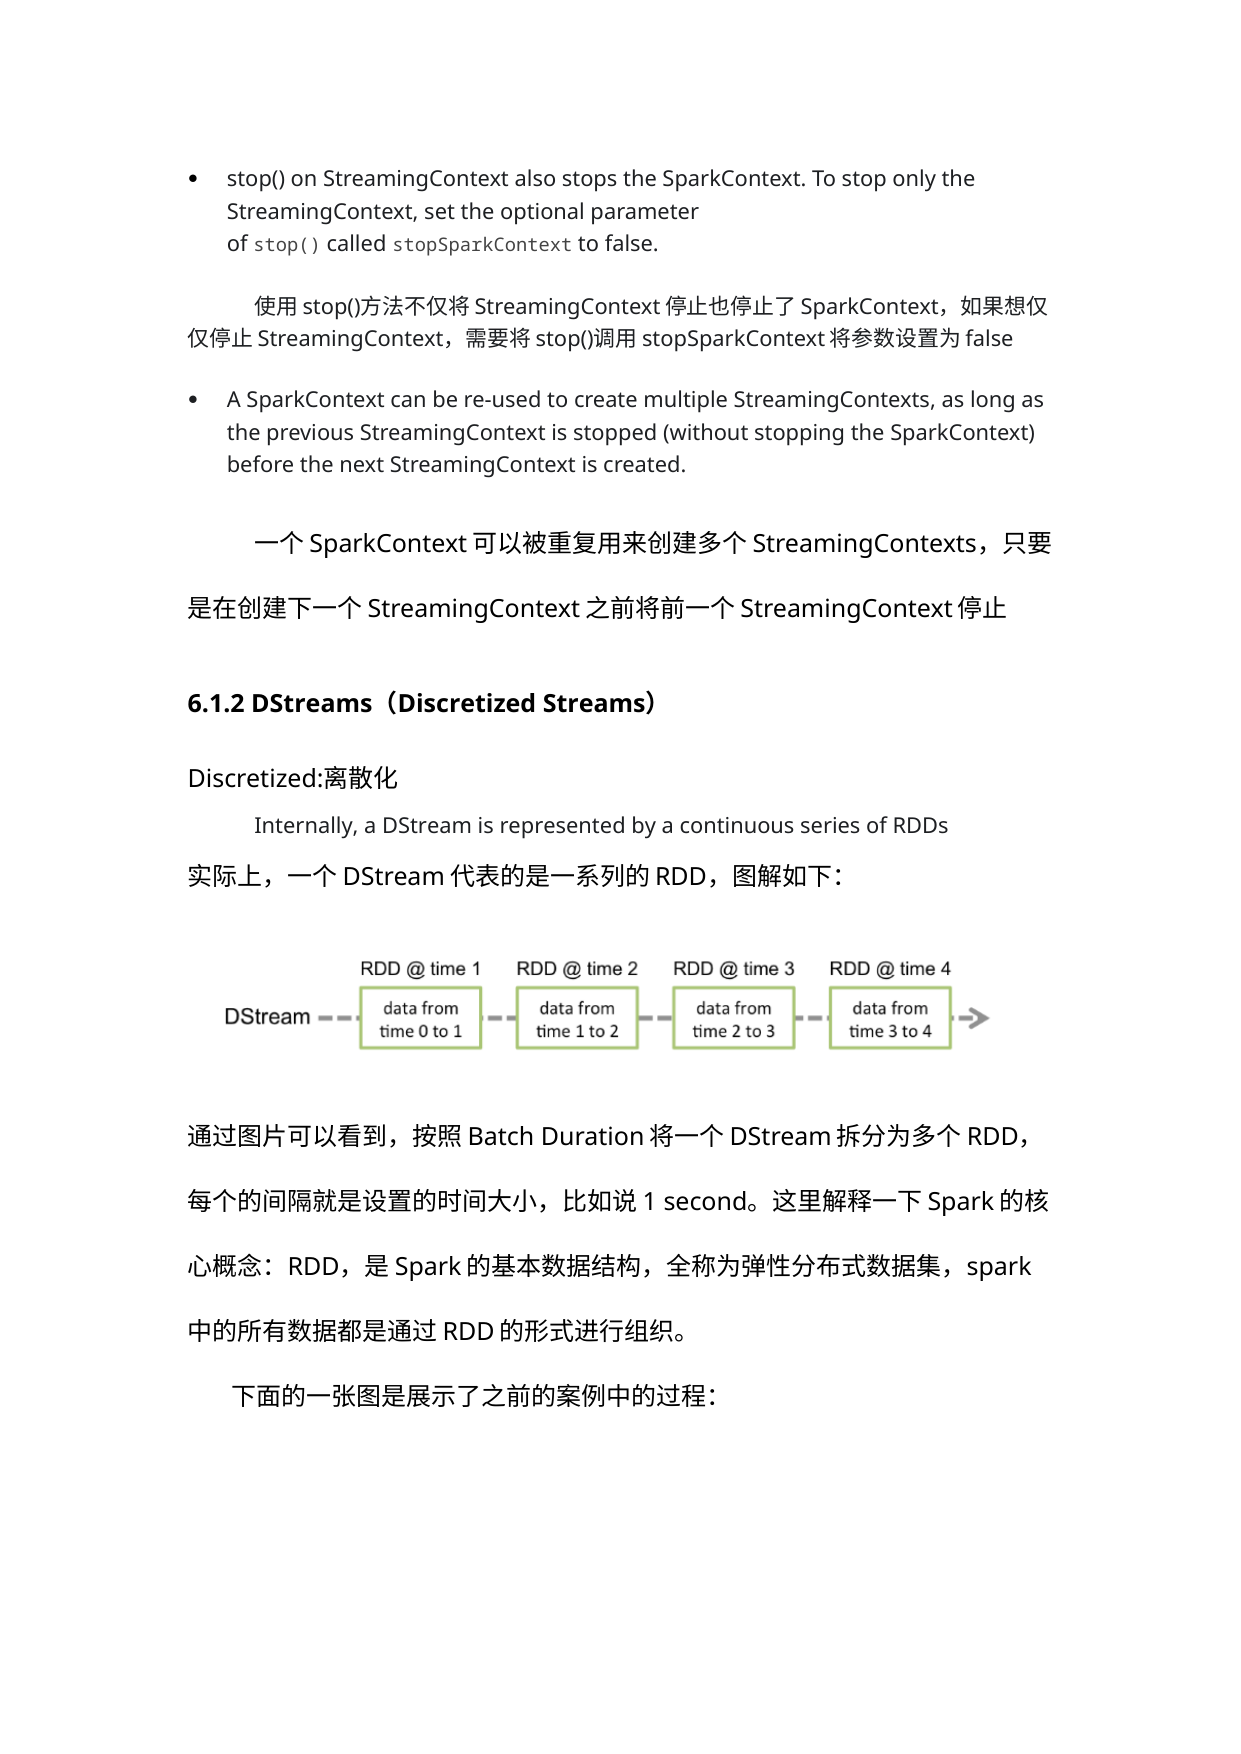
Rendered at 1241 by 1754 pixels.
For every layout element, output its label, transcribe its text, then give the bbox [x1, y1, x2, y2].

text 实际上，一个DStream代表的是一系列的RDD，图解如下： [187, 842, 1053, 907]
picture [187, 919, 1052, 1089]
text 一个SparkContext可以被重复用来创建多个StreamingContexts，只要是在创建下一个StreamingContext之前将前一个StreamingContext停止 [187, 509, 1053, 639]
text Internally, a DStream is represented by a continuous series of RDDs [187, 809, 1053, 842]
text 下面的一张图是展示了之前的案例中的过程： [187, 1362, 1053, 1427]
text Discretized:离散化 [187, 744, 1053, 809]
text 通过图片可以看到，按照Batch Duration将一个DStream拆分为多个RDD，每个的间隔就是设置的时间大小，比如说1 second。这里解释一下Spark的核心概念：RDD，是Spark的基本数据结构，全称为弹性分布式数据集，spark中的所有数据都是通过RDD的形式进行组织。 [187, 1102, 1053, 1362]
list stop() on StreamingContext also stops the SparkContext. To stop only the StreamingContext, set the optional parameter of stop() called stopSparkContext to false. [189, 162, 1053, 259]
text 使用stop()方法不仅将StreamingContext停止也停止了SparkContext，如果想仅仅停止StreamingContext，需要将stop()调用stopSparkContext将参数设置为false [187, 289, 1053, 354]
subtitle 6.1.2 DStreams（Discretized Streams） [187, 669, 1053, 734]
list A SparkContext can be re-used to create multiple StreamingContexts, as long as the previous StreamingContext is stopped (without stopping the SparkContext) before the next StreamingContext is created. [189, 383, 1053, 480]
